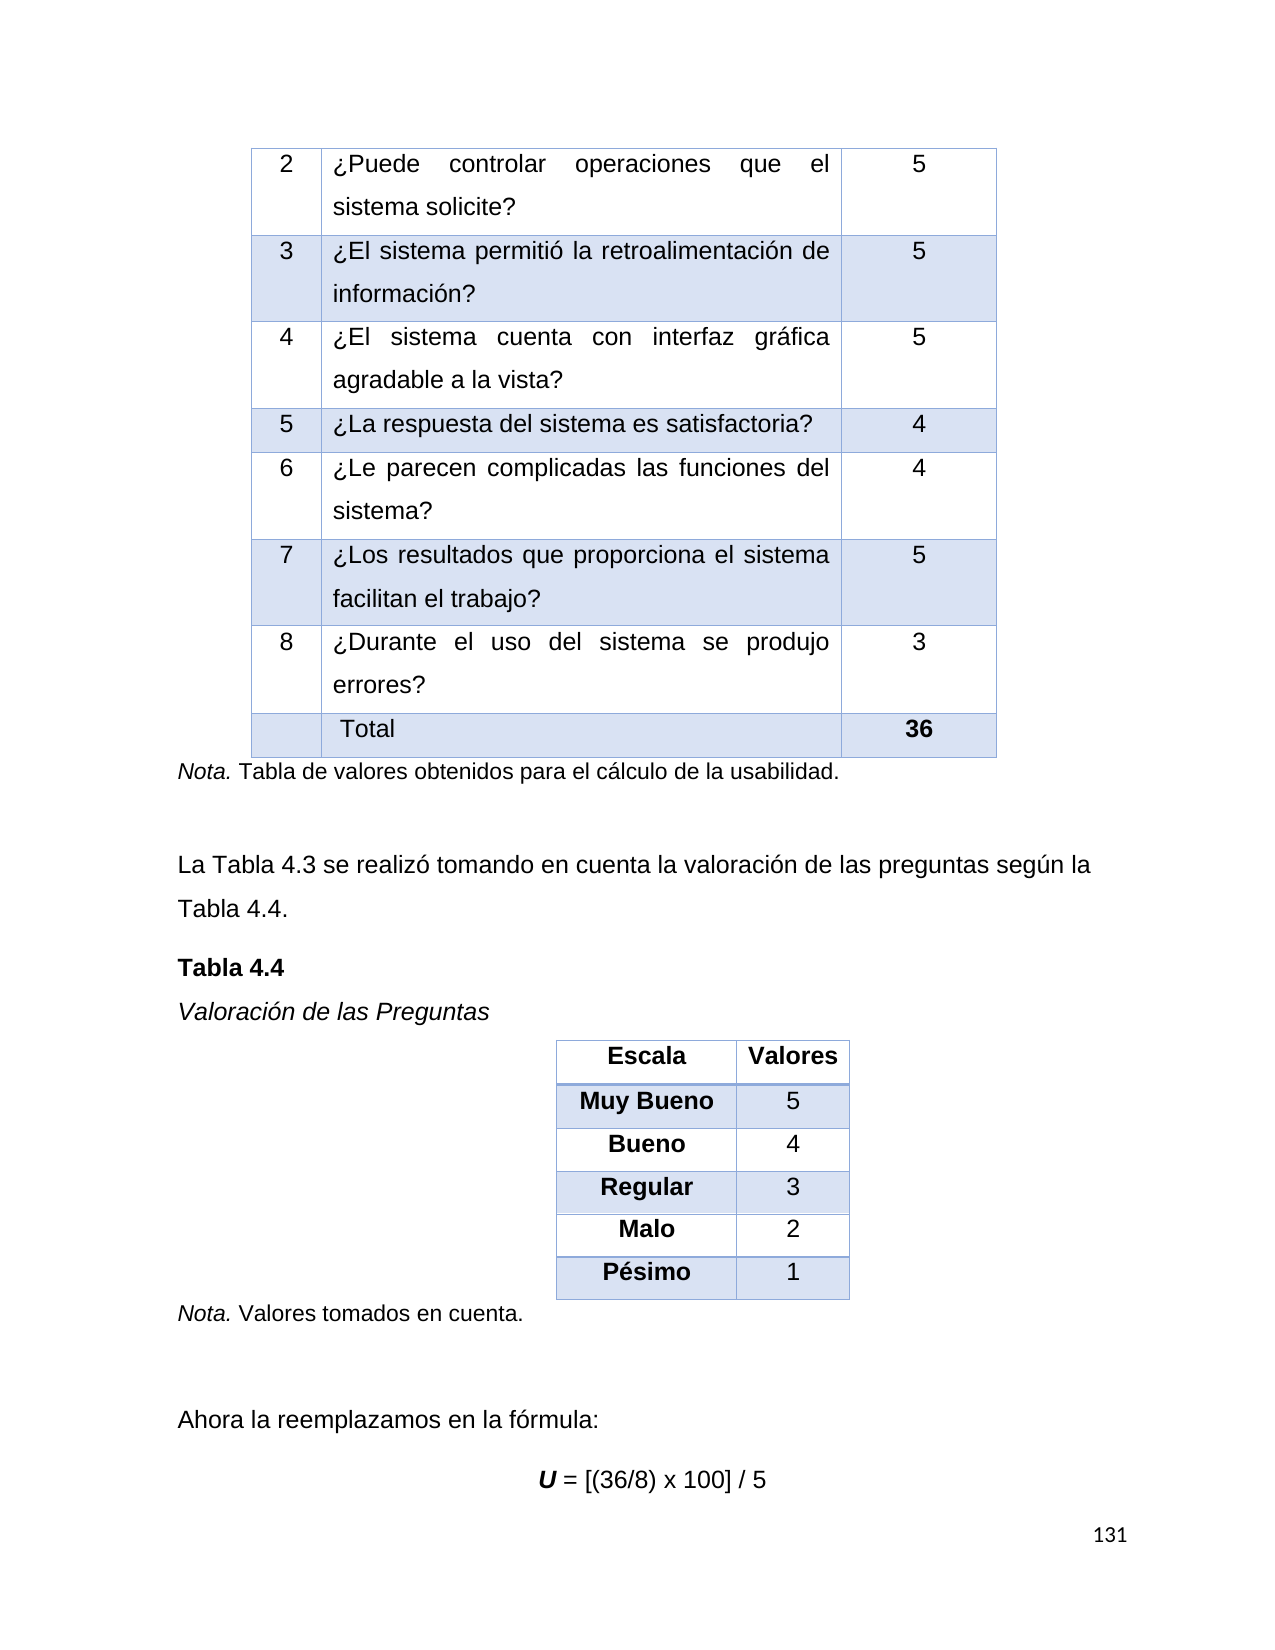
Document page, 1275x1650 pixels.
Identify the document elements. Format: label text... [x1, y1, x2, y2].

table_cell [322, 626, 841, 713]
text Nota. Tabla de valores obtenidos para el cálculo de la usabilidad. [177, 758, 1127, 784]
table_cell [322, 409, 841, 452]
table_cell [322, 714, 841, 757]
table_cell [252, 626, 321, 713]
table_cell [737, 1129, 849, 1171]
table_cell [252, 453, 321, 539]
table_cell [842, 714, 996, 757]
text Tabla 4.4 [177, 953, 1127, 982]
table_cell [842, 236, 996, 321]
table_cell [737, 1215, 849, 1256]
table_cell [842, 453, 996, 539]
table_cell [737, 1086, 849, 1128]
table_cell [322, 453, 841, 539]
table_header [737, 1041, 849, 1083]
text Valoración de las Preguntas [177, 997, 1127, 1025]
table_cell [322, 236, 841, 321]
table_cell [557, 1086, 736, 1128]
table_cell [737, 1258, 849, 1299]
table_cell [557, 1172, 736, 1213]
text U = [(36/8) x 100] / 5 [177, 1465, 1127, 1494]
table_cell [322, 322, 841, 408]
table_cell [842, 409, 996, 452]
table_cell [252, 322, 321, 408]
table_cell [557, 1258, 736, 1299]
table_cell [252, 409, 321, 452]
text Ahora la reemplazamos en la fórmula: [177, 1405, 1127, 1434]
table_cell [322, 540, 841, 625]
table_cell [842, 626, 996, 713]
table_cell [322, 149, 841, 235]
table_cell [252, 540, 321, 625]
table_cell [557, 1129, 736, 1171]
text La Tabla 4.3 se realizó tomando en cuenta la valoración de las preguntas según la Tabla 4.4. [177, 851, 1127, 922]
text Nota. Valores tomados en cuenta. [177, 1300, 1127, 1327]
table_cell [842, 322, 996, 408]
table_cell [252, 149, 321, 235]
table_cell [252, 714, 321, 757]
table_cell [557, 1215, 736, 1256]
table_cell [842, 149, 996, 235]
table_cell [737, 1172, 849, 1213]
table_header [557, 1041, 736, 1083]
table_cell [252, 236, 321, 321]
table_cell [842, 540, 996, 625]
